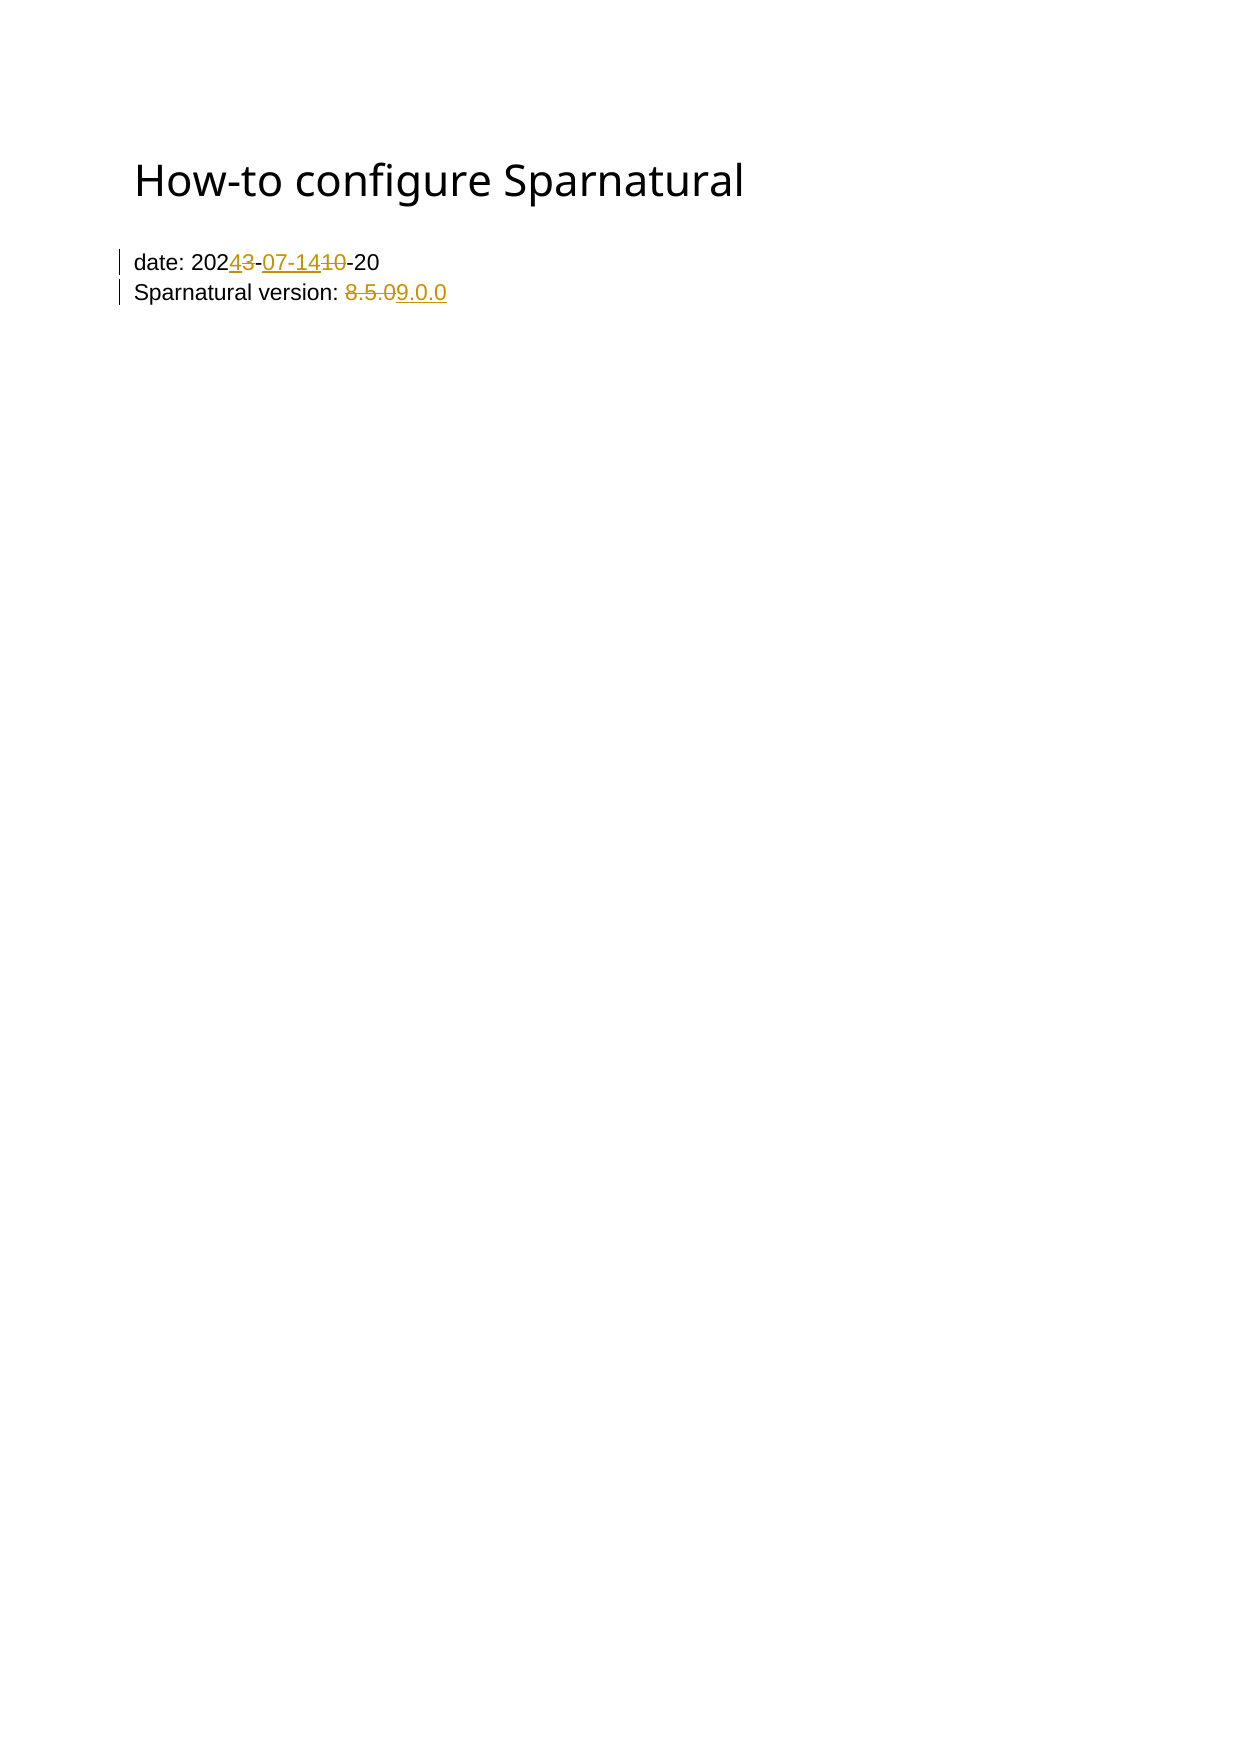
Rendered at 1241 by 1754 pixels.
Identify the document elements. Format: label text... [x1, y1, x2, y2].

text Sparnatural version: [133, 279, 1090, 305]
text date: 202--20 [133, 249, 1090, 275]
title How-to configure Sparnatural [133, 150, 1090, 209]
